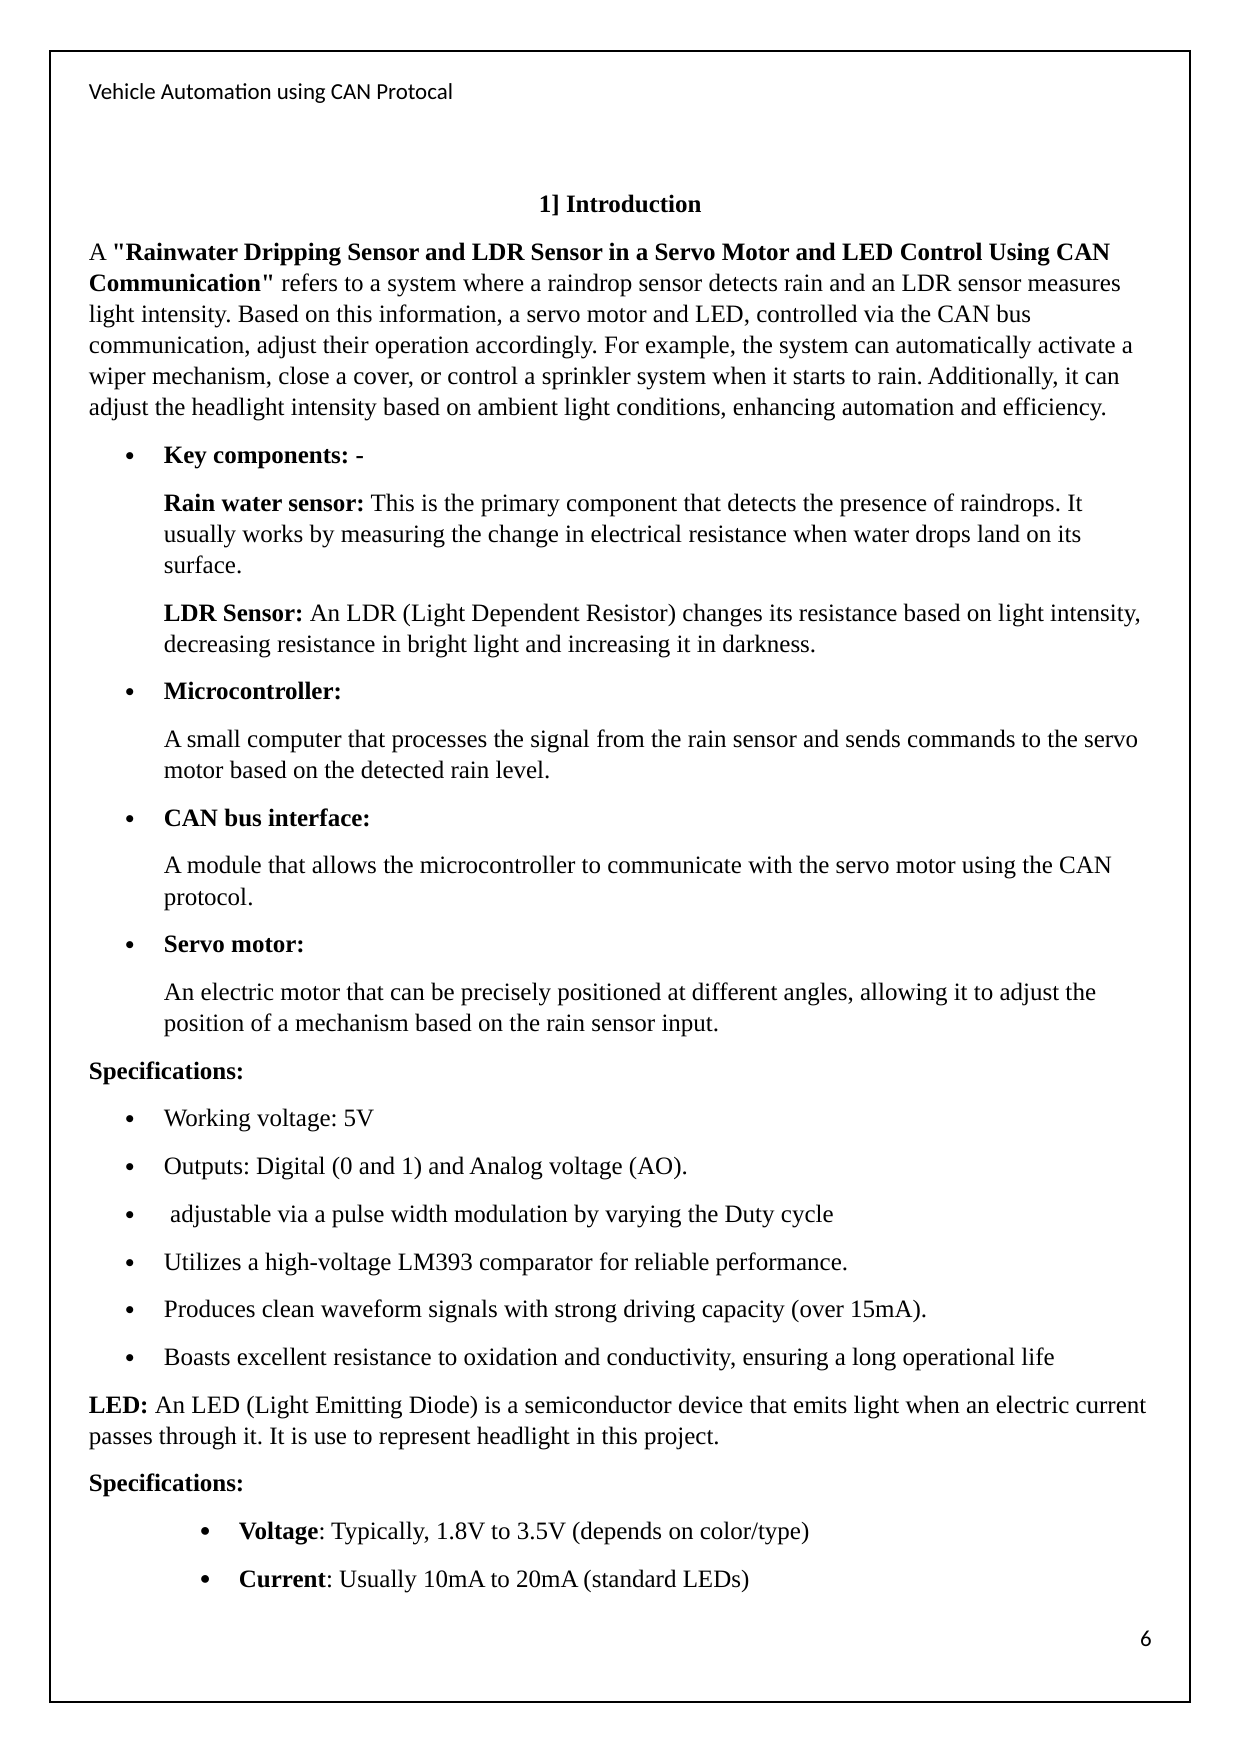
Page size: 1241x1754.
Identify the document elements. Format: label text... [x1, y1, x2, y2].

list Utilizes a high-voltage LM393 comparator for reliable performance. [126, 1247, 1152, 1275]
text An electric motor that can be precisely positioned at different angles, allowing it to adjust the position of a mechanism based on the rain sensor input. [164, 977, 1152, 1037]
list Servo motor: [126, 929, 1152, 958]
list Voltage: Typically, 1.8V to 3.5V (depends on color/type) [201, 1516, 1152, 1545]
list Microcontroller: [126, 676, 1152, 705]
text 1] Introduction [89, 189, 1152, 218]
text Specifications: [89, 1468, 1152, 1497]
text Specifications: [89, 1056, 1152, 1084]
list adjustable via a pulse width modulation by varying the Duty cycle [126, 1199, 1152, 1228]
text LED: An LED (Light Emitting Diode) is a semiconductor device that emits light when an electric current passes through it. It is use to represent headlight in this project. [89, 1390, 1152, 1449]
text A "Rainwater Dripping Sensor and LDR Sensor in a Servo Motor and LED Control Using CAN Communication" refers to a system where a raindrop sensor detects rain and an LDR sensor measures light intensity. Based on this information, a servo motor and LED, controlled via the CAN bus communication, adjust their operation accordingly. For example, the system can automatically activate a wiper mechanism, close a cover, or control a sprinkler system when it starts to rain. Additionally, it can adjust the headlight intensity based on ambient light conditions, enhancing automation and efficiency. [89, 237, 1152, 421]
text A small computer that processes the signal from the rain sensor and sends commands to the servo motor based on the detected rain level. [164, 724, 1152, 784]
text A module that allows the microcontroller to communicate with the servo motor using the CAN protocol. [164, 851, 1152, 910]
list Boasts excellent resistance to oxidation and conductivity, ensuring a long operational life [126, 1342, 1152, 1371]
list Outputs: Digital (0 and 1) and Analog voltage (AO). [126, 1151, 1152, 1180]
text LDR Sensor: An LDR (Light Dependent Resistor) changes its resistance based on light intensity, decreasing resistance in bright light and increasing it in darkness. [164, 598, 1152, 657]
list CAN bus interface: [126, 803, 1152, 832]
list Working voltage: 5V [126, 1103, 1152, 1132]
list Key components: - [126, 440, 1152, 469]
list Current: Usually 10mA to 20mA (standard LEDs) [201, 1564, 1152, 1593]
list Produces clean waveform signals with strong driving capacity (over 15mA). [126, 1294, 1152, 1323]
text Rain water sensor: This is the primary component that detects the presence of raindrops. It usually works by measuring the change in electrical resistance when water drops land on its surface. [164, 488, 1152, 579]
